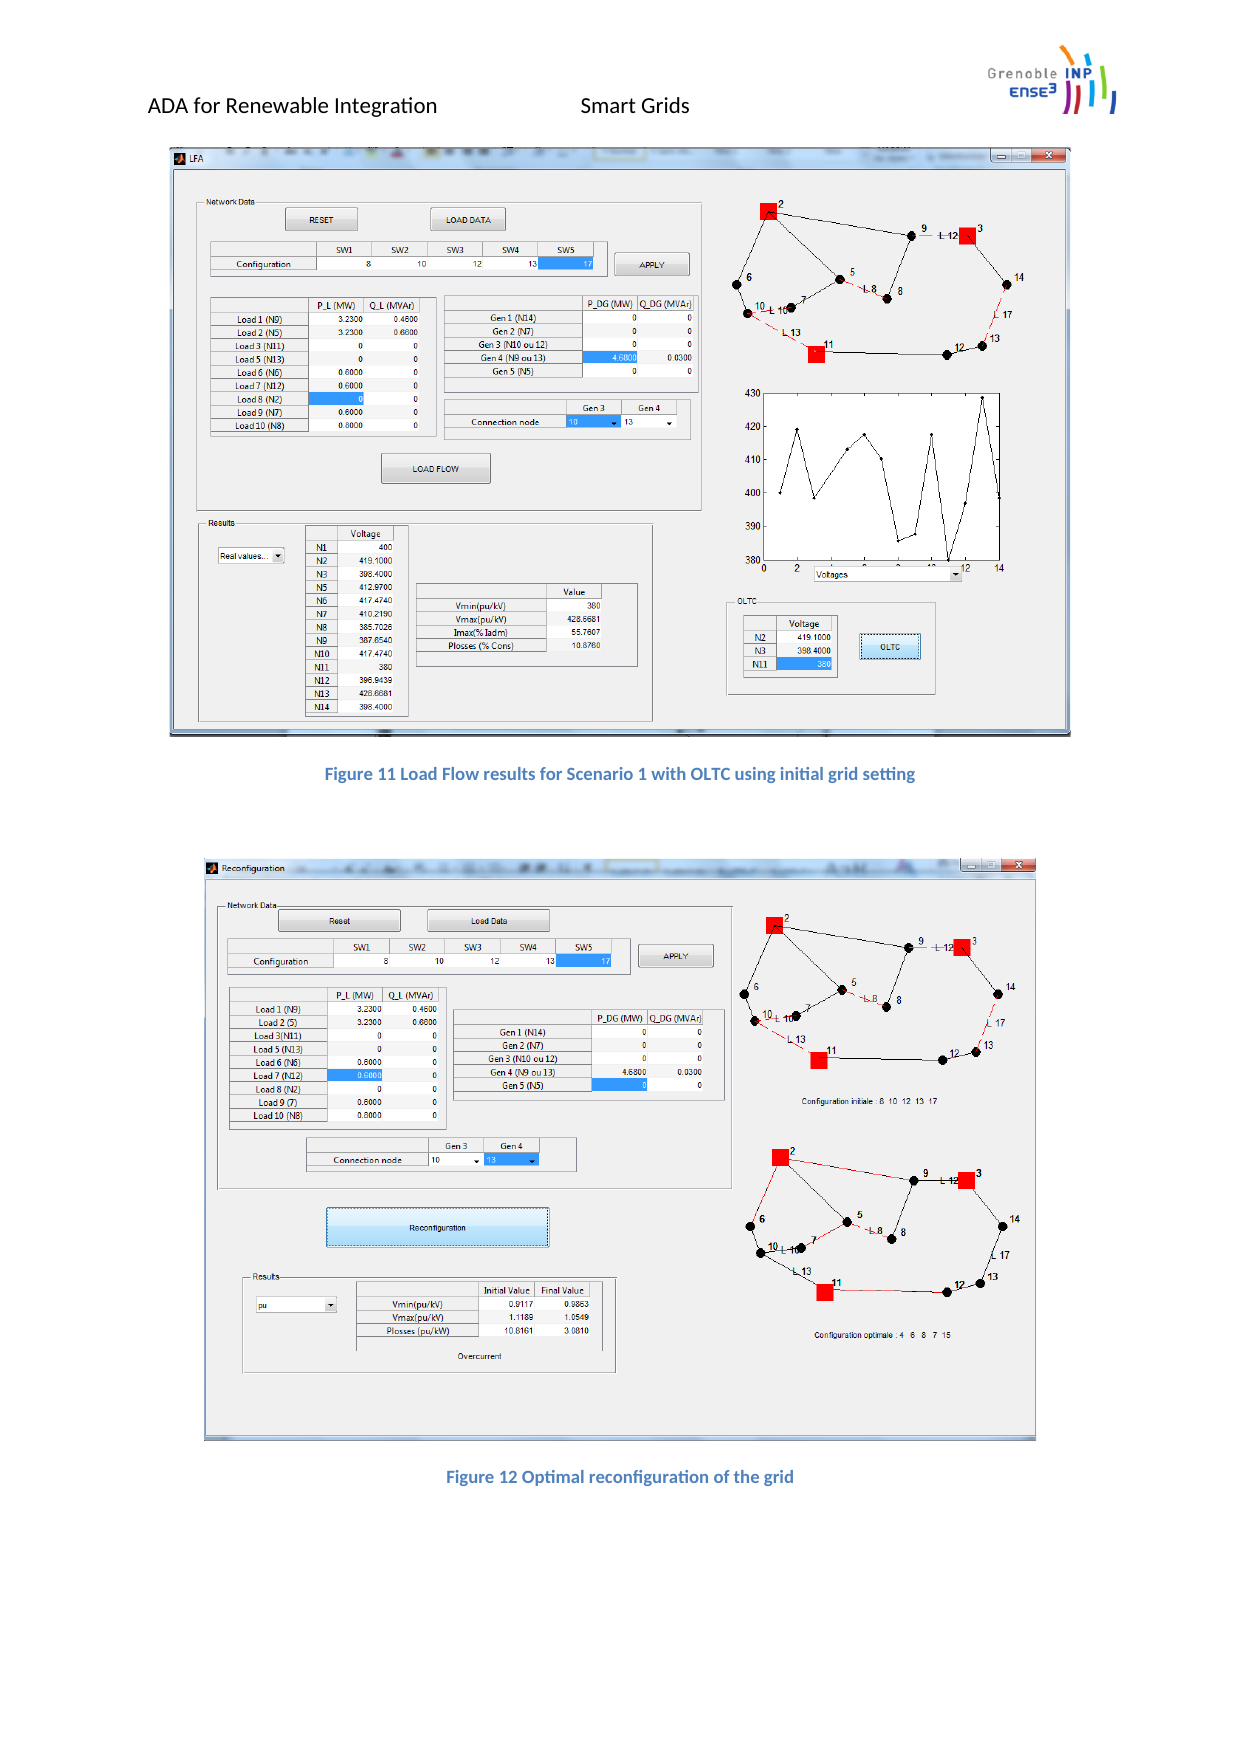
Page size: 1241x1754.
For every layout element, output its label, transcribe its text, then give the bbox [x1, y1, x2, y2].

picture [169, 147, 1071, 737]
picture [204, 858, 1037, 1441]
